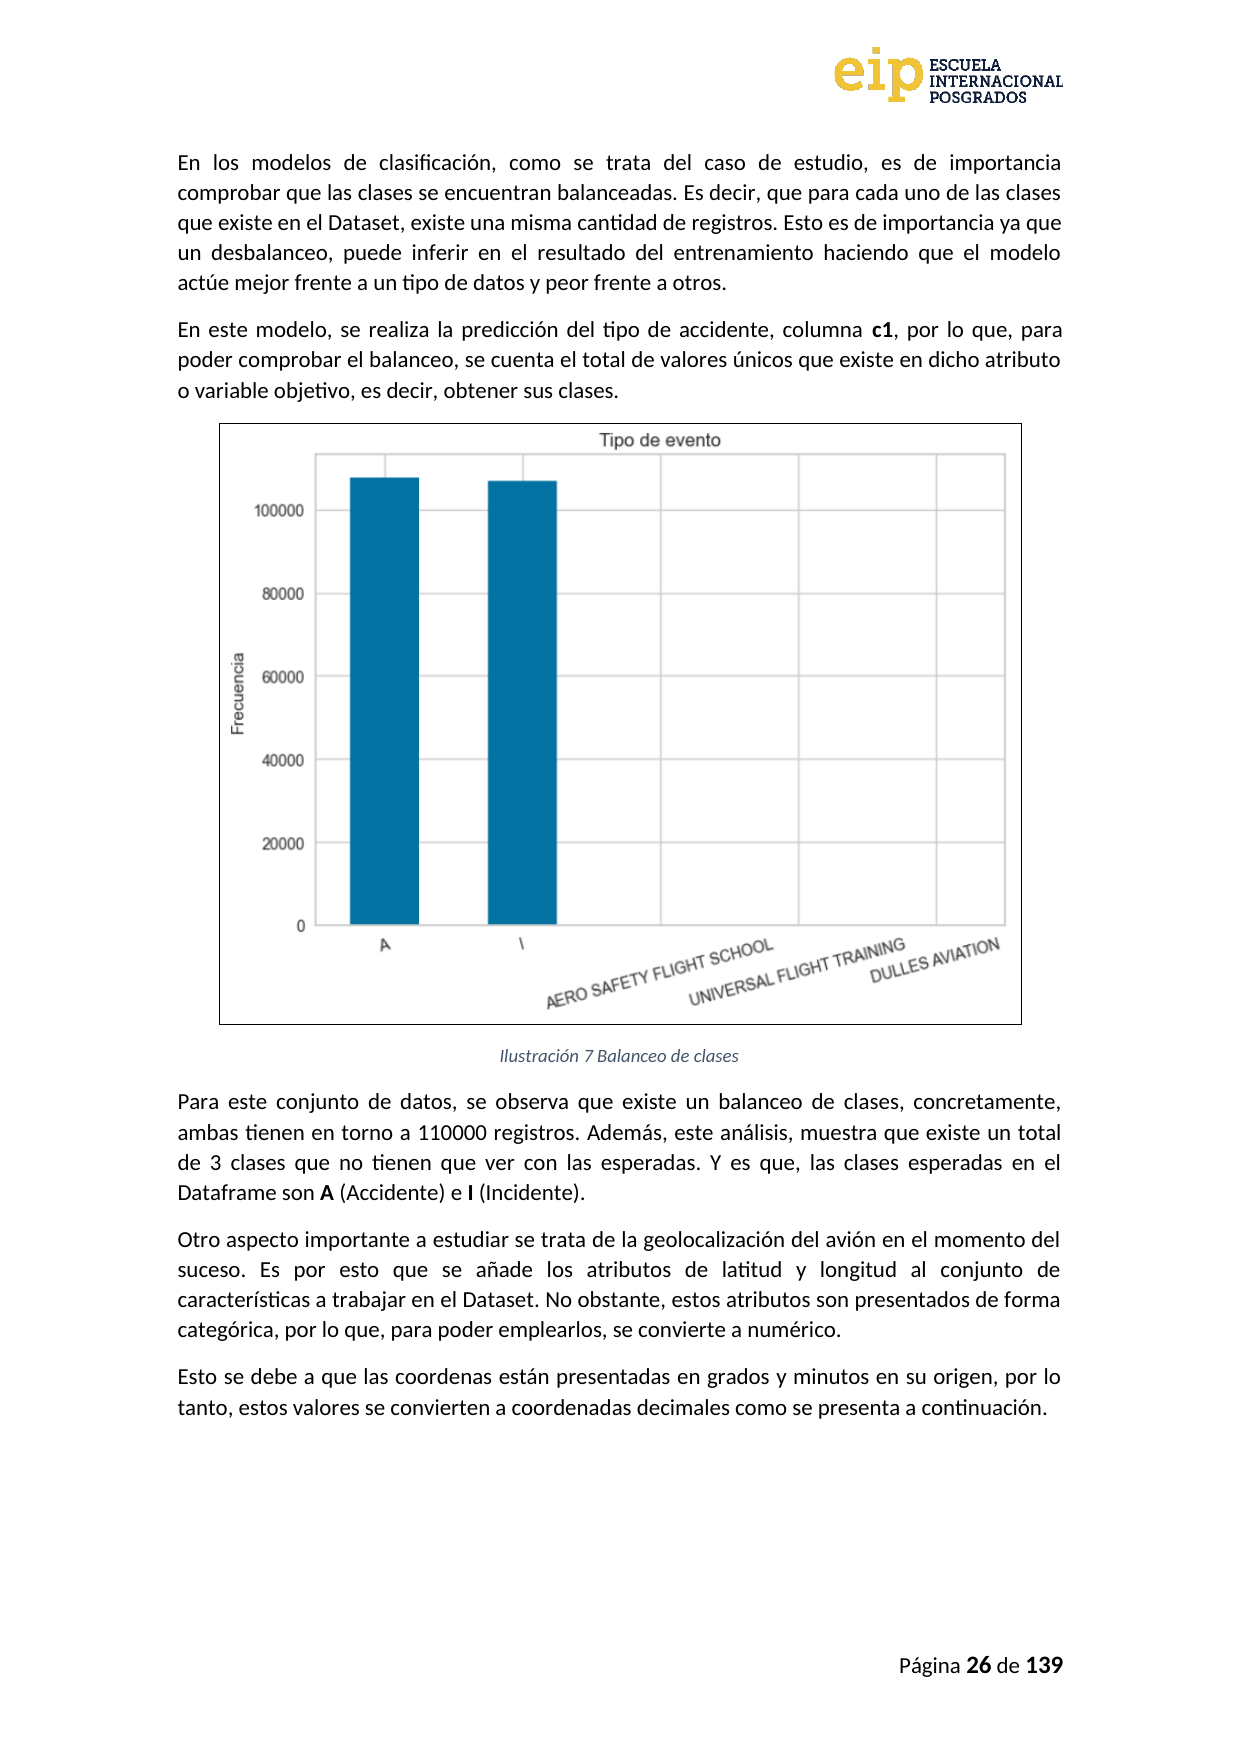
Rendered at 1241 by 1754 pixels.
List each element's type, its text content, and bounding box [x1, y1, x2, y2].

text En los modelos de clasificación, como se trata del caso de estudio, es de importancia comprobar que las clases se encuentran balanceadas. Es decir, que para cada uno de las clases que existe en el Dataset, existe una misma cantidad de registros. Esto es de importancia ya que un desbalanceo, puede inferir en el resultado del entrenamiento haciendo que el modelo actúe mejor frente a un tipo de datos y peor frente a otros. [177, 148, 1063, 296]
text Esto se debe a que las coordenas están presentadas en grados y minutos en su origen, por lo tanto, estos valores se convierten a coordenadas decimales como se presenta a continuación. [177, 1362, 1063, 1421]
text Otro aspecto importante a estudiar se trata de la geolocalización del avión en el momento del suceso. Es por esto que se añade los atributos de latitud y longitud al conjunto de características a trabajar en el Dataset. No obstante, estos atributos son presentados de forma categórica, por lo que, para poder emplearlos, se convierte a numérico. [177, 1225, 1063, 1344]
picture [834, 47, 1063, 103]
picture [220, 424, 1021, 1024]
text Ilustración 7 Balanceo de clases [177, 1044, 1063, 1067]
text En este modelo, se realiza la predicción del tipo de accidente, columna c1, por lo que, para poder comprobar el balanceo, se cuenta el total de valores únicos que existe en dicho atributo o variable objetivo, es decir, obtener sus clases. [177, 315, 1063, 404]
text Para este conjunto de datos, se observa que existe un balanceo de clases, concretamente, ambas tienen en torno a 110000 registros. Además, este análisis, muestra que existe un total de 3 clases que no tienen que ver con las esperadas. Y es que, las clases esperadas en el Dataframe son A (Accidente) e I (Incidente). [177, 1087, 1063, 1206]
